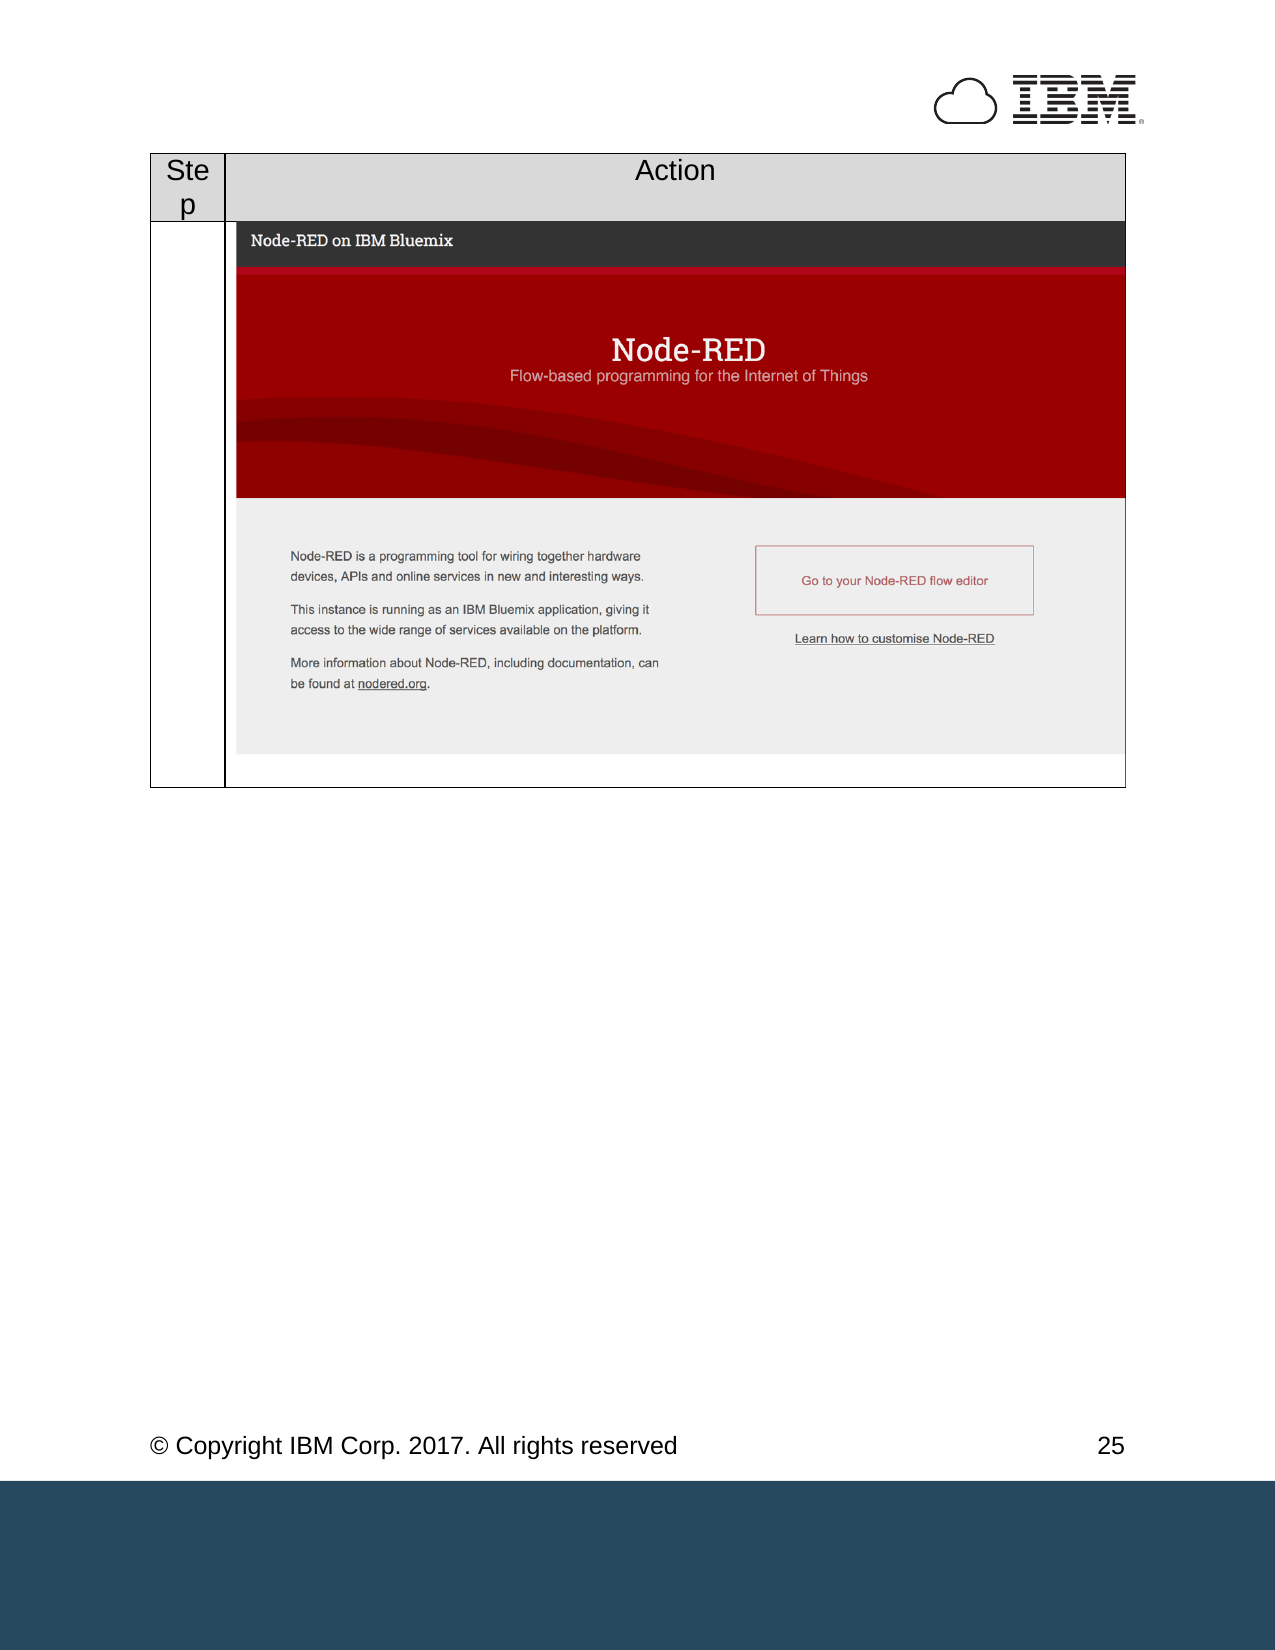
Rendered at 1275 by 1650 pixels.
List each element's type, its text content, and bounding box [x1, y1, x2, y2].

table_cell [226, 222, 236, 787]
picture [1013, 75, 1144, 124]
table_cell 6 [151, 222, 224, 787]
table_header Action [226, 154, 1125, 221]
picture [236, 221, 1126, 787]
table_header Step [151, 154, 224, 221]
picture [932, 76, 1000, 124]
